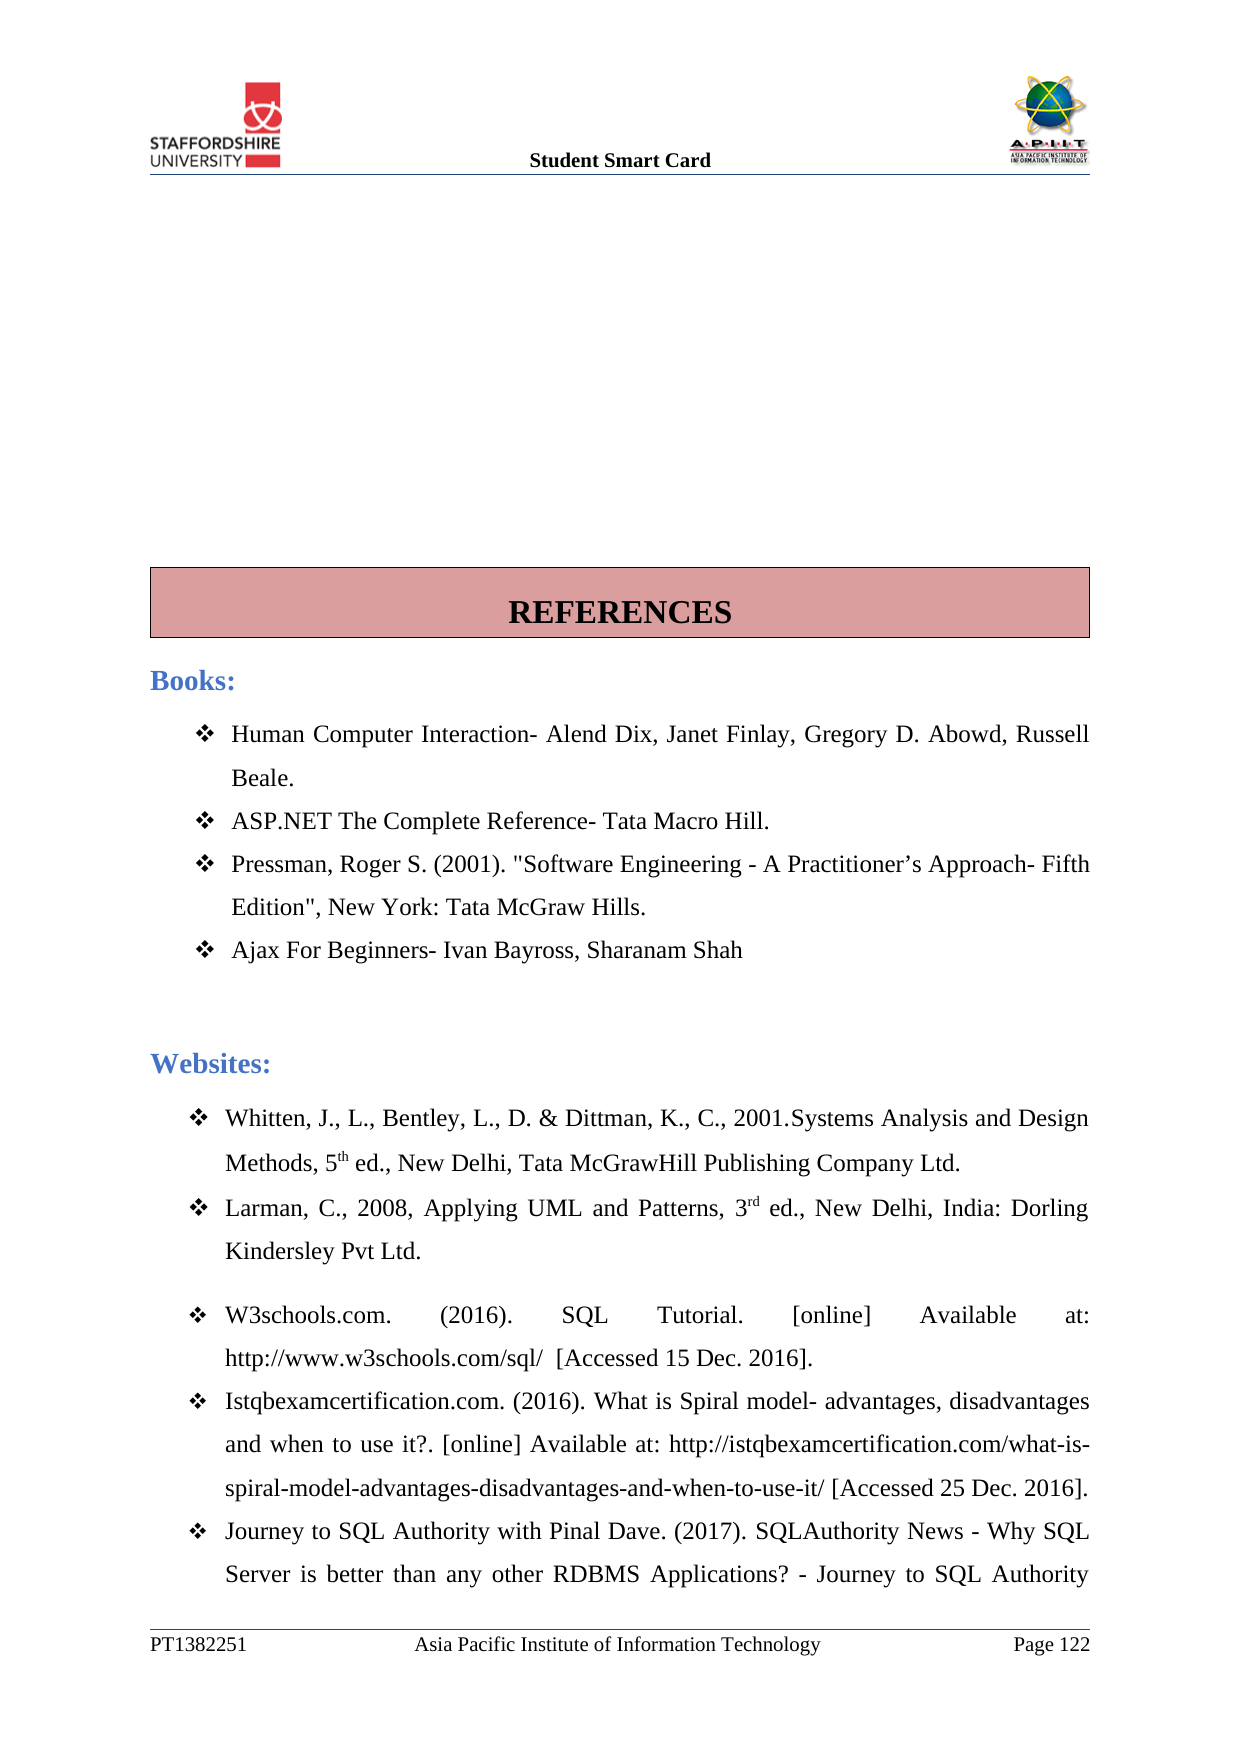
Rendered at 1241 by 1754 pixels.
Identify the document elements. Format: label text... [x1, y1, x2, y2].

list Ajax For Beginners- Ivan Bayross, Sharanam Shah [194, 935, 1090, 964]
list W3schools.com. (2016). SQL Tutorial. [online] Available at: http://www.w3schools.com/sql/ [Accessed 15 Dec. 2016]. [187, 1300, 1090, 1372]
picture [1007, 73, 1091, 168]
list Whitten, J., L., Bentley, L., D. & Dittman, K., C., 2001.Systems Analysis and Design Methods, 5th ed., New Delhi, Tata McGrawHill Publishing Company Ltd. [187, 1103, 1089, 1176]
list Human Computer Interaction- Alend Dix, Janet Finlay, Gregory D. Abowd, Russell Beale. [194, 719, 1090, 791]
list Pressman, Roger S. (2001). "Software Engineering - A Practitioner’s Approach- Fifth Edition", New York: Tata McGraw Hills. [194, 849, 1090, 921]
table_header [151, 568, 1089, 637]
list Istqbexamcertification.com. (2016). What is Spiral model- advantages, disadvantages and when to use it?. [online] Available at: http://istqbexamcertification.com/what-is-spiral-model-advantages-disadvantages-and-when-to-use-it/ [Accessed 25 Dec. 2016]. [187, 1386, 1090, 1501]
picture [150, 82, 282, 168]
subtitle Books: [150, 663, 1090, 696]
list Larman, C., 2008, Applying UML and Patterns, 3rd ed., New Delhi, India: Dorling Kindersley Pvt Ltd. [187, 1193, 1089, 1265]
list ASP.NET The Complete Reference- Tata Macro Hill. [194, 806, 1090, 834]
subtitle Websites: [150, 1046, 1090, 1080]
